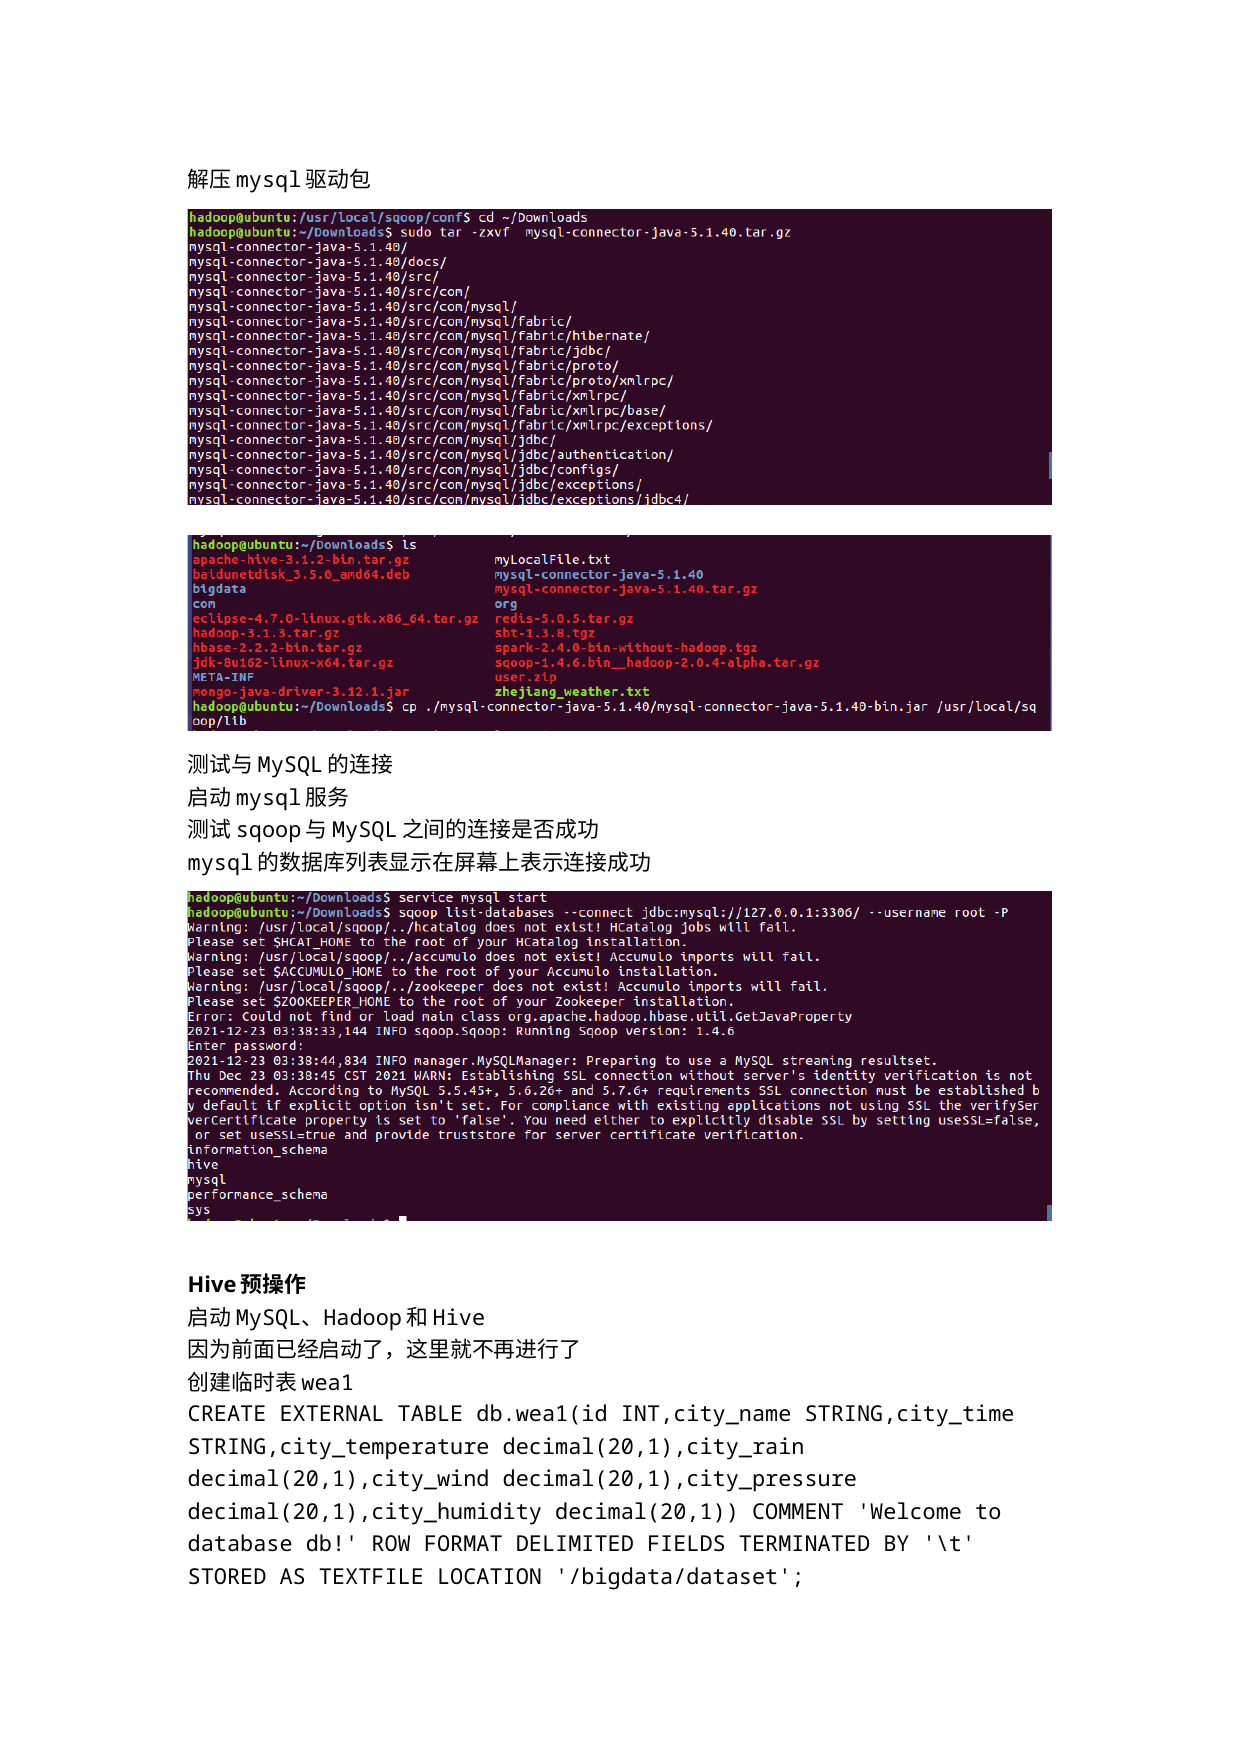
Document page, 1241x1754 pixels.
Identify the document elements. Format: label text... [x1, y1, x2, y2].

list CREATE EXTERNAL TABLE db.wea1(id INT,city_name STRING,city_time STRING,city_temperature decimal(20,1),city_rain decimal(20,1),city_wind decimal(20,1),city_pressure decimal(20,1),city_humidity decimal(20,1)) COMMENT 'Welcome to database db!' ROW FORMAT DELIMITED FIELDS TERMINATED BY '\t' STORED AS TEXTFILE LOCATION '/bigdata/dataset'; [187, 1397, 1053, 1592]
list mysql的数据库列表显示在屏幕上表示连接成功 [187, 844, 1053, 877]
list 测试sqoop与MySQL之间的连接是否成功 [187, 812, 1053, 844]
list 解压mysql驱动包 [187, 162, 1053, 194]
list 启动MySQL、Hadoop和Hive [187, 1299, 1053, 1332]
picture [187, 535, 1052, 731]
picture [187, 209, 1052, 505]
list 测试与MySQL的连接 [187, 747, 1053, 779]
list Hive预操作 [187, 1267, 1053, 1299]
picture [187, 891, 1052, 1221]
list 创建临时表wea1 [187, 1364, 1053, 1397]
list 因为前面已经启动了，这里就不再进行了 [187, 1332, 1053, 1364]
list 启动mysql服务 [187, 779, 1053, 812]
